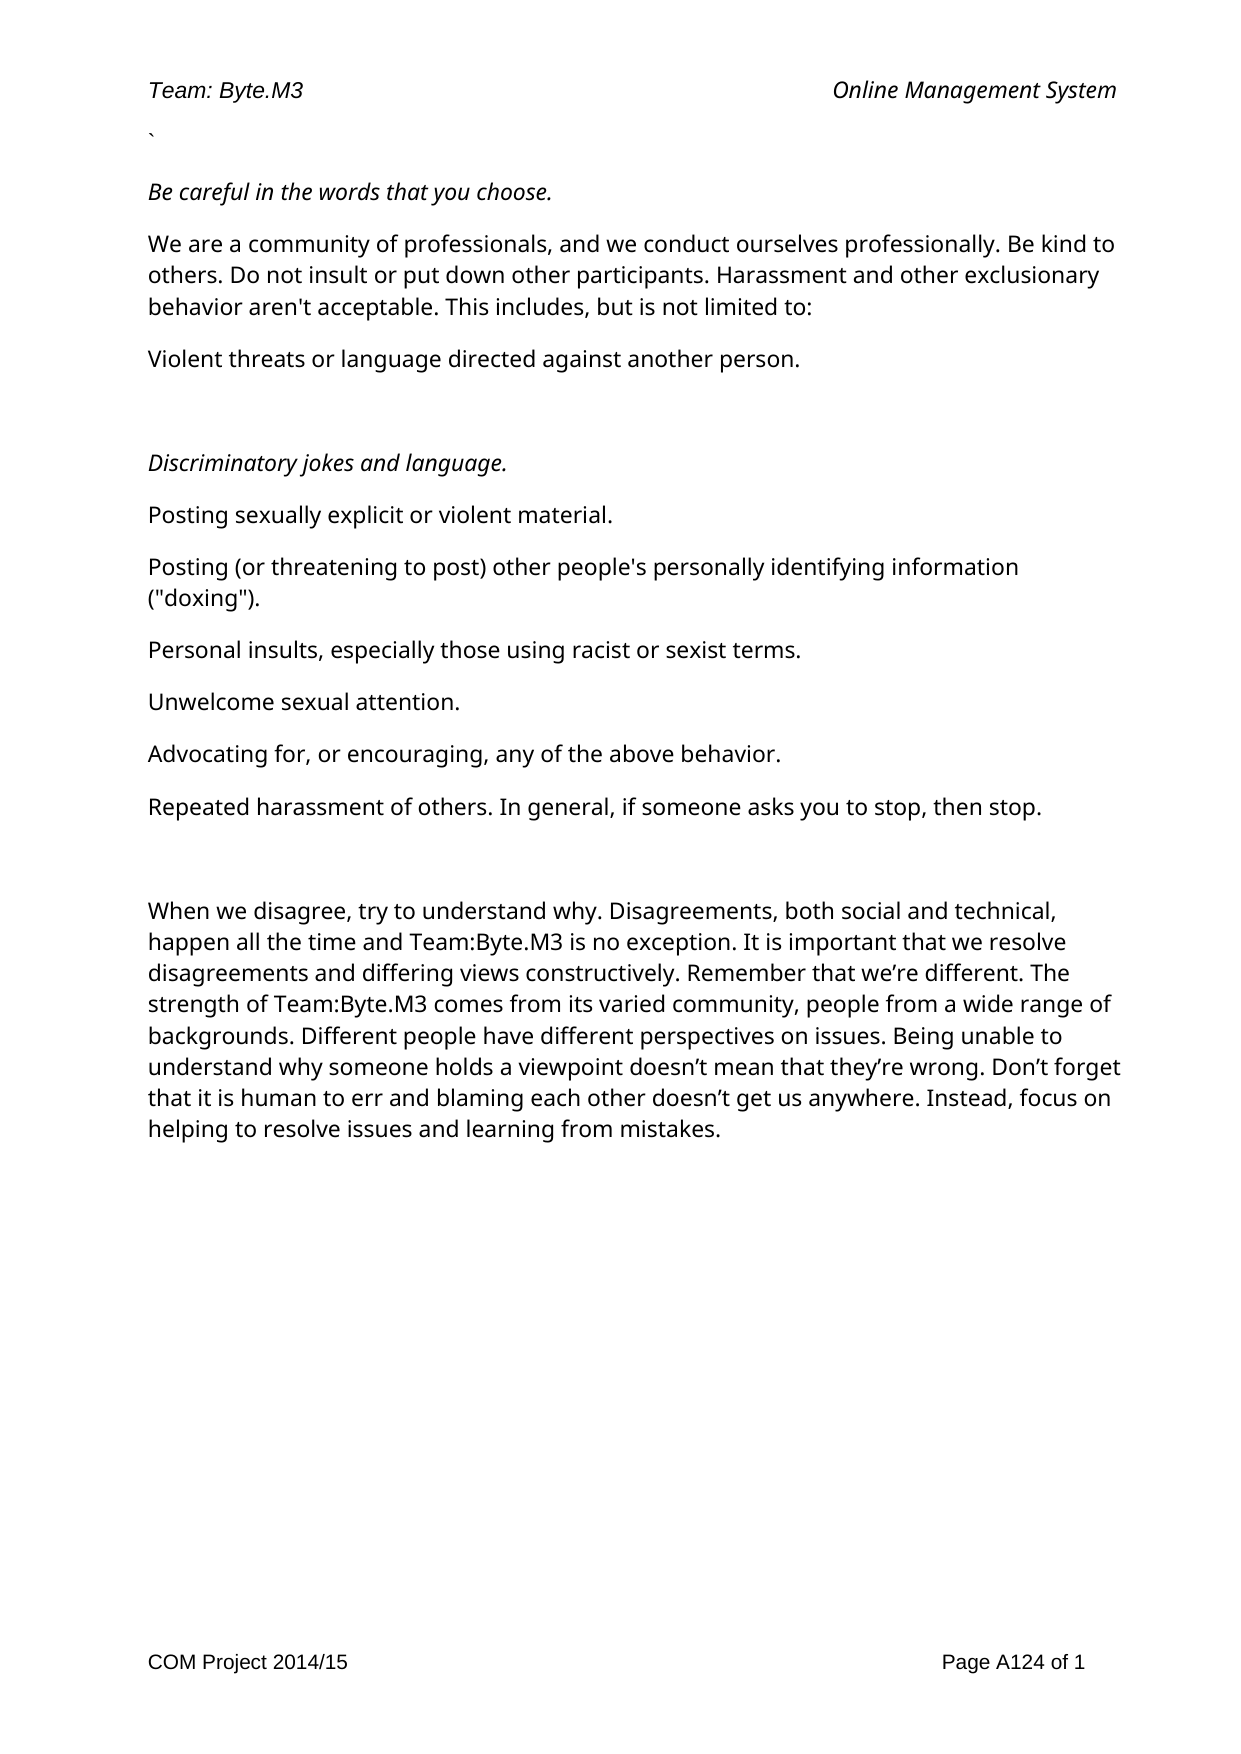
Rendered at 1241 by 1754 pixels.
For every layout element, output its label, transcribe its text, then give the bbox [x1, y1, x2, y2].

text Personal insults, especially those using racist or sexist terms. [148, 634, 1122, 666]
text When we disagree, try to understand why. Disagreements, both social and technical, happen all the time and Team:Byte.M3 is no exception. It is important that we resolve disagreements and differing views constructively. Remember that we’re different. The strength of Team:Byte.M3 comes from its varied community, people from a wide range of backgrounds. Different people have different perspectives on issues. Being unable to understand why someone holds a viewpoint doesn’t mean that they’re wrong. Don’t forget that it is human to err and blaming each other doesn’t get us anywhere. Instead, focus on helping to resolve issues and learning from mistakes. [148, 895, 1122, 1145]
text Discriminatory jokes and language. [148, 447, 1122, 478]
text We are a community of professionals, and we conduct ourselves professionally. Be kind to others. Do not insult or put down other participants. Harassment and other exclusionary behavior aren't acceptable. This includes, but is not limited to: [148, 228, 1122, 322]
text Violent threats or language directed against another person. [148, 343, 1122, 374]
text Advocating for, or encouraging, any of the above behavior. [148, 738, 1122, 770]
text Posting sexually explicit or violent material. [148, 499, 1122, 530]
text Be careful in the words that you choose. [148, 176, 1122, 207]
text Posting (or threatening to post) other people's personally identifying information ("doxing"). [148, 551, 1122, 613]
text Unwelcome sexual attention. [148, 686, 1122, 718]
text Repeated harassment of others. In general, if someone asks you to stop, then stop. [148, 791, 1122, 822]
